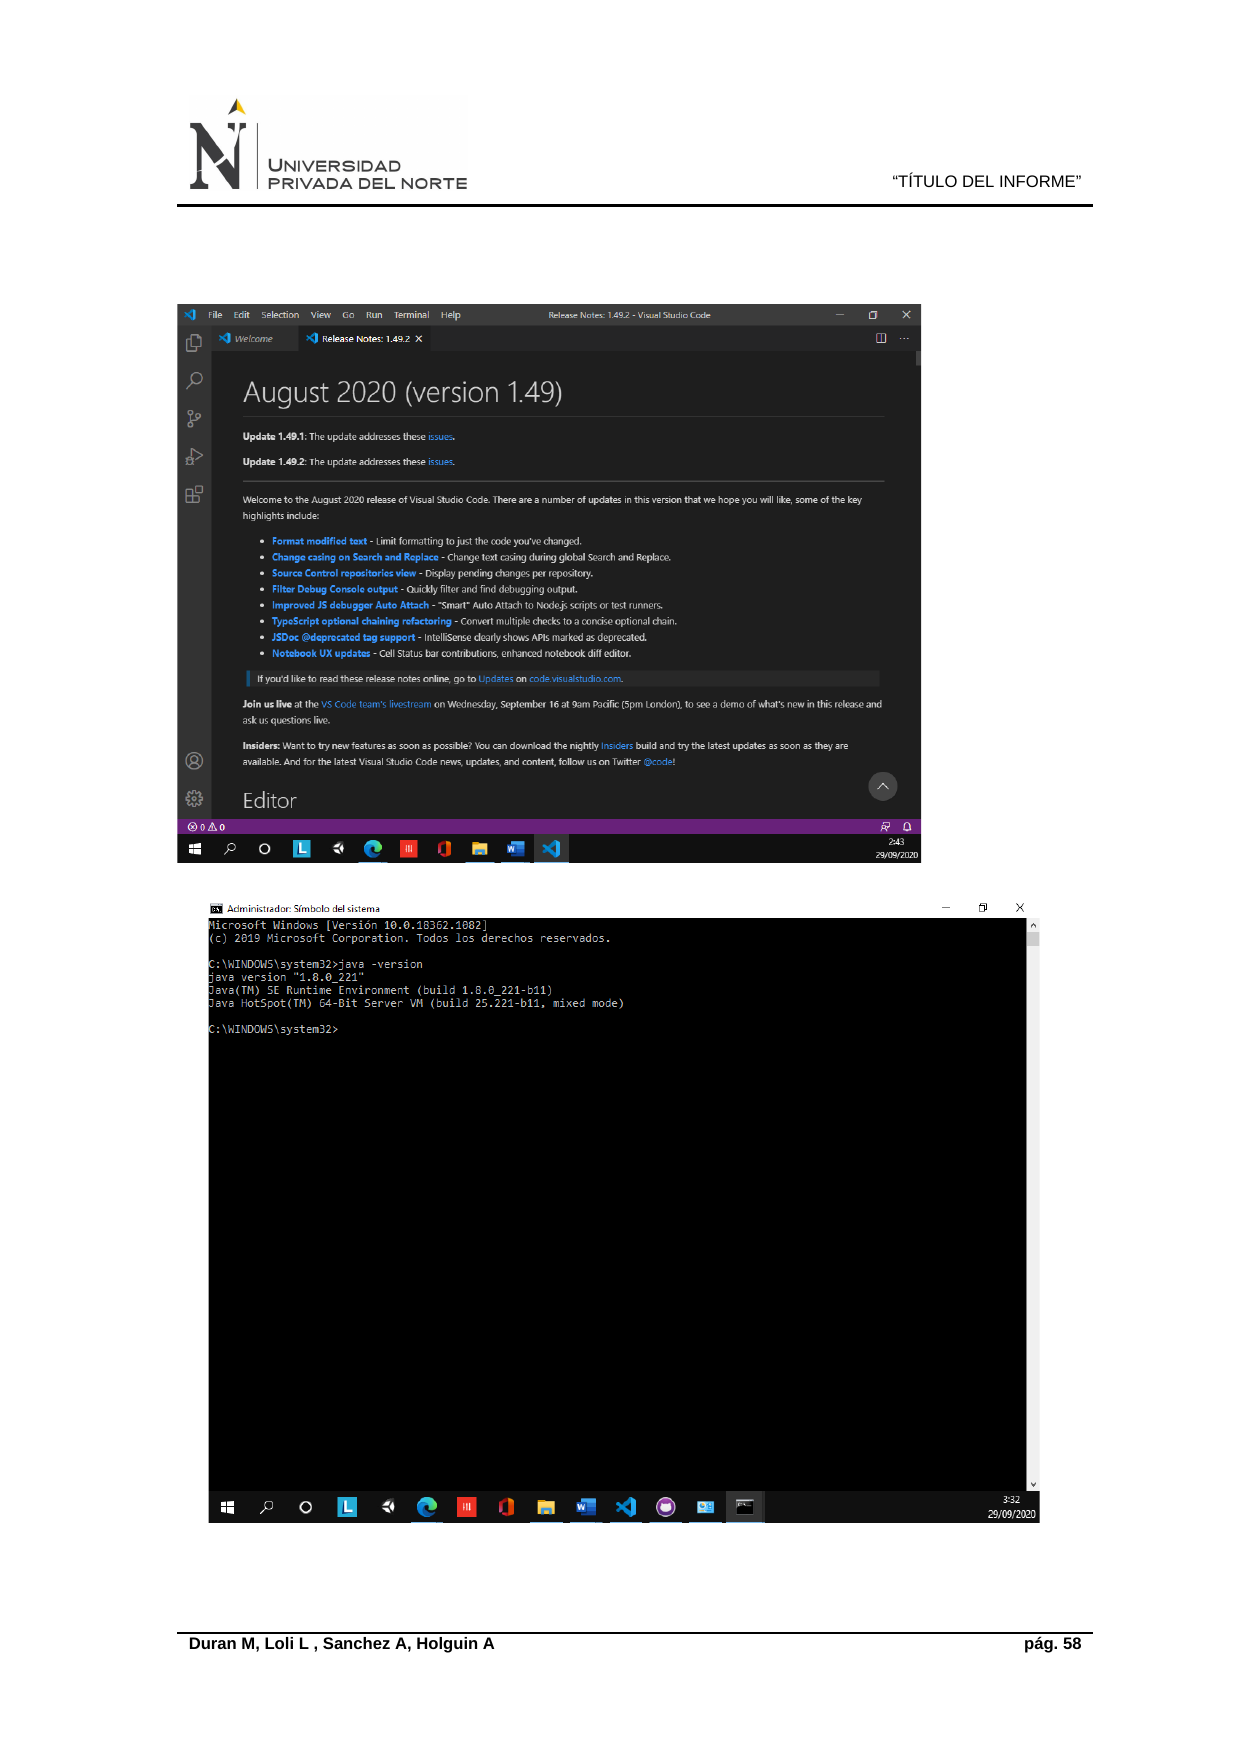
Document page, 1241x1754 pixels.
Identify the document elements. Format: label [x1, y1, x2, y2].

picture [177, 304, 922, 863]
picture [208, 899, 1040, 1523]
picture [188, 95, 469, 191]
